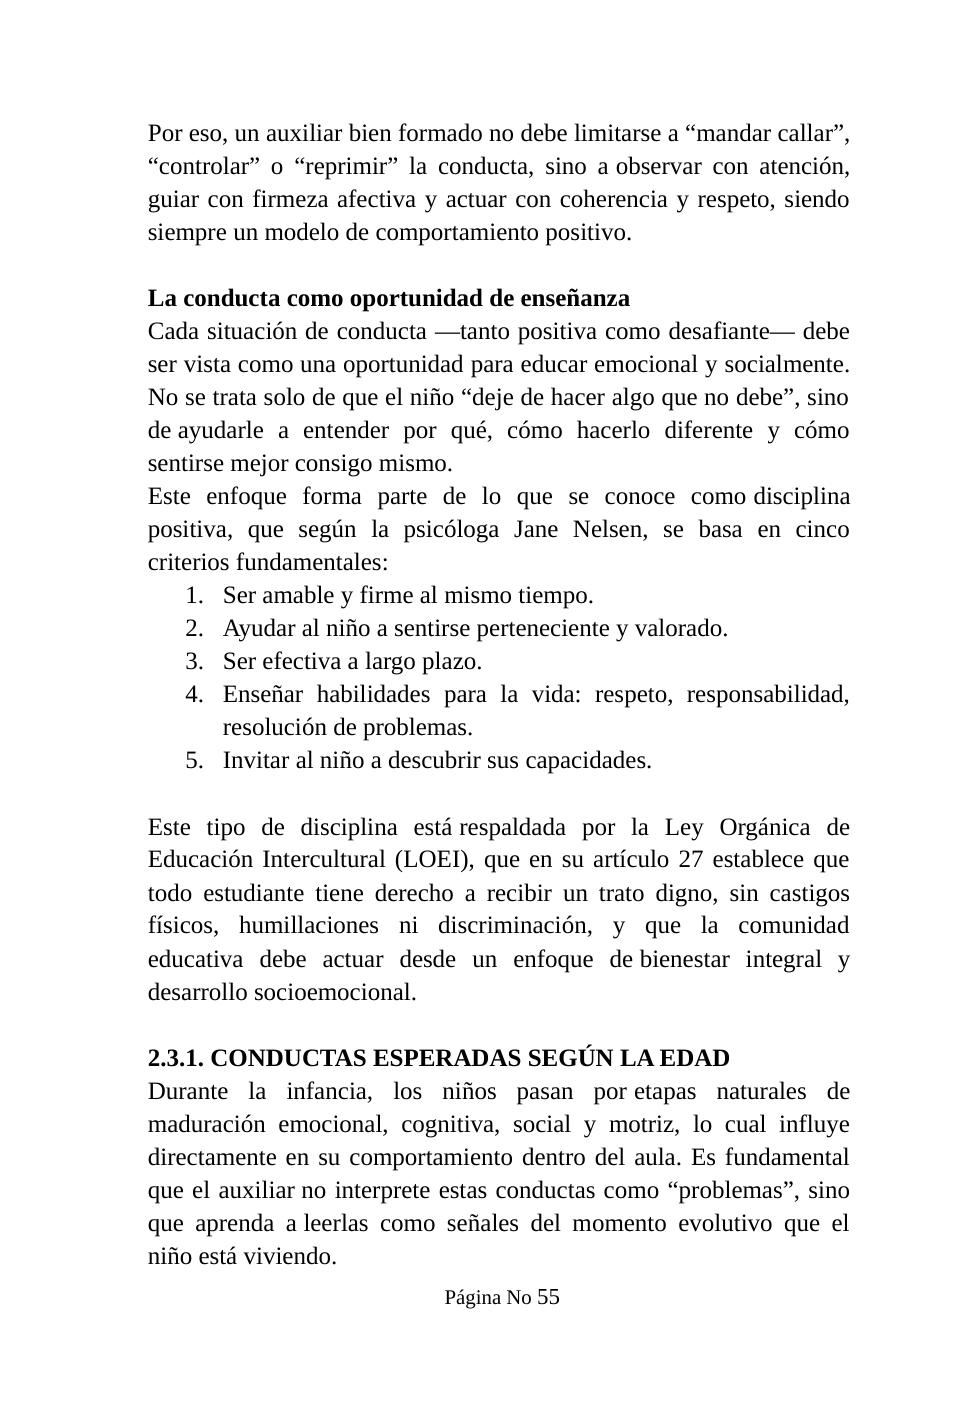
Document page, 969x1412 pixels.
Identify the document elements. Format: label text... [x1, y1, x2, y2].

list Invitar al niño a descubrir sus capacidades. [185, 746, 851, 774]
list Ser amable y firme al mismo tiempo. [185, 580, 851, 609]
text Este enfoque forma parte de lo que se conoce como disciplina positiva, que según la psicóloga Jane Nelsen, se basa en cinco criterios fundamentales: [148, 481, 851, 576]
list Ser efectiva a largo plazo. [185, 646, 851, 675]
text Este tipo de disciplina está respaldada por la Ley Orgánica de Educación Intercultural (LOEI), que en su artículo 27 establece que todo estudiante tiene derecho a recibir un trato digno, sin castigos físicos, humillaciones ni discriminación, y que la comunidad educativa debe actuar desde un enfoque de bienestar integral y desarrollo socioemocional. [148, 812, 851, 1005]
text Por eso, un auxiliar bien formado no debe limitarse a “mandar callar”, “controlar” o “reprimir” la conducta, sino a observar con atención, guiar con firmeza afectiva y actuar con coherencia y respeto, siendo siempre un modelo de comportamiento positivo. [148, 118, 851, 246]
text La conducta como oportunidad de enseñanza [148, 283, 851, 312]
list Ayudar al niño a sentirse perteneciente y valorado. [185, 613, 851, 642]
text 2.3.1. CONDUCTAS ESPERADAS SEGÚN LA EDAD [148, 1043, 851, 1071]
list Enseñar habilidades para la vida: respeto, responsabilidad, resolución de problemas. [185, 679, 851, 741]
text Cada situación de conducta —tanto positiva como desafiante— debe ser vista como una oportunidad para educar emocional y socialmente. No se trata solo de que el niño “deje de hacer algo que no debe”, sino de ayudarle a entender por qué, cómo hacerlo diferente y cómo sentirse mejor consigo mismo. [148, 316, 851, 477]
text Durante la infancia, los niños pasan por etapas naturales de maduración emocional, cognitiva, social y motriz, lo cual influye directamente en su comportamiento dentro del aula. Es fundamental que el auxiliar no interprete estas conductas como “problemas”, sino que aprenda a leerlas como señales del momento evolutivo que el niño está viviendo. [148, 1076, 851, 1269]
